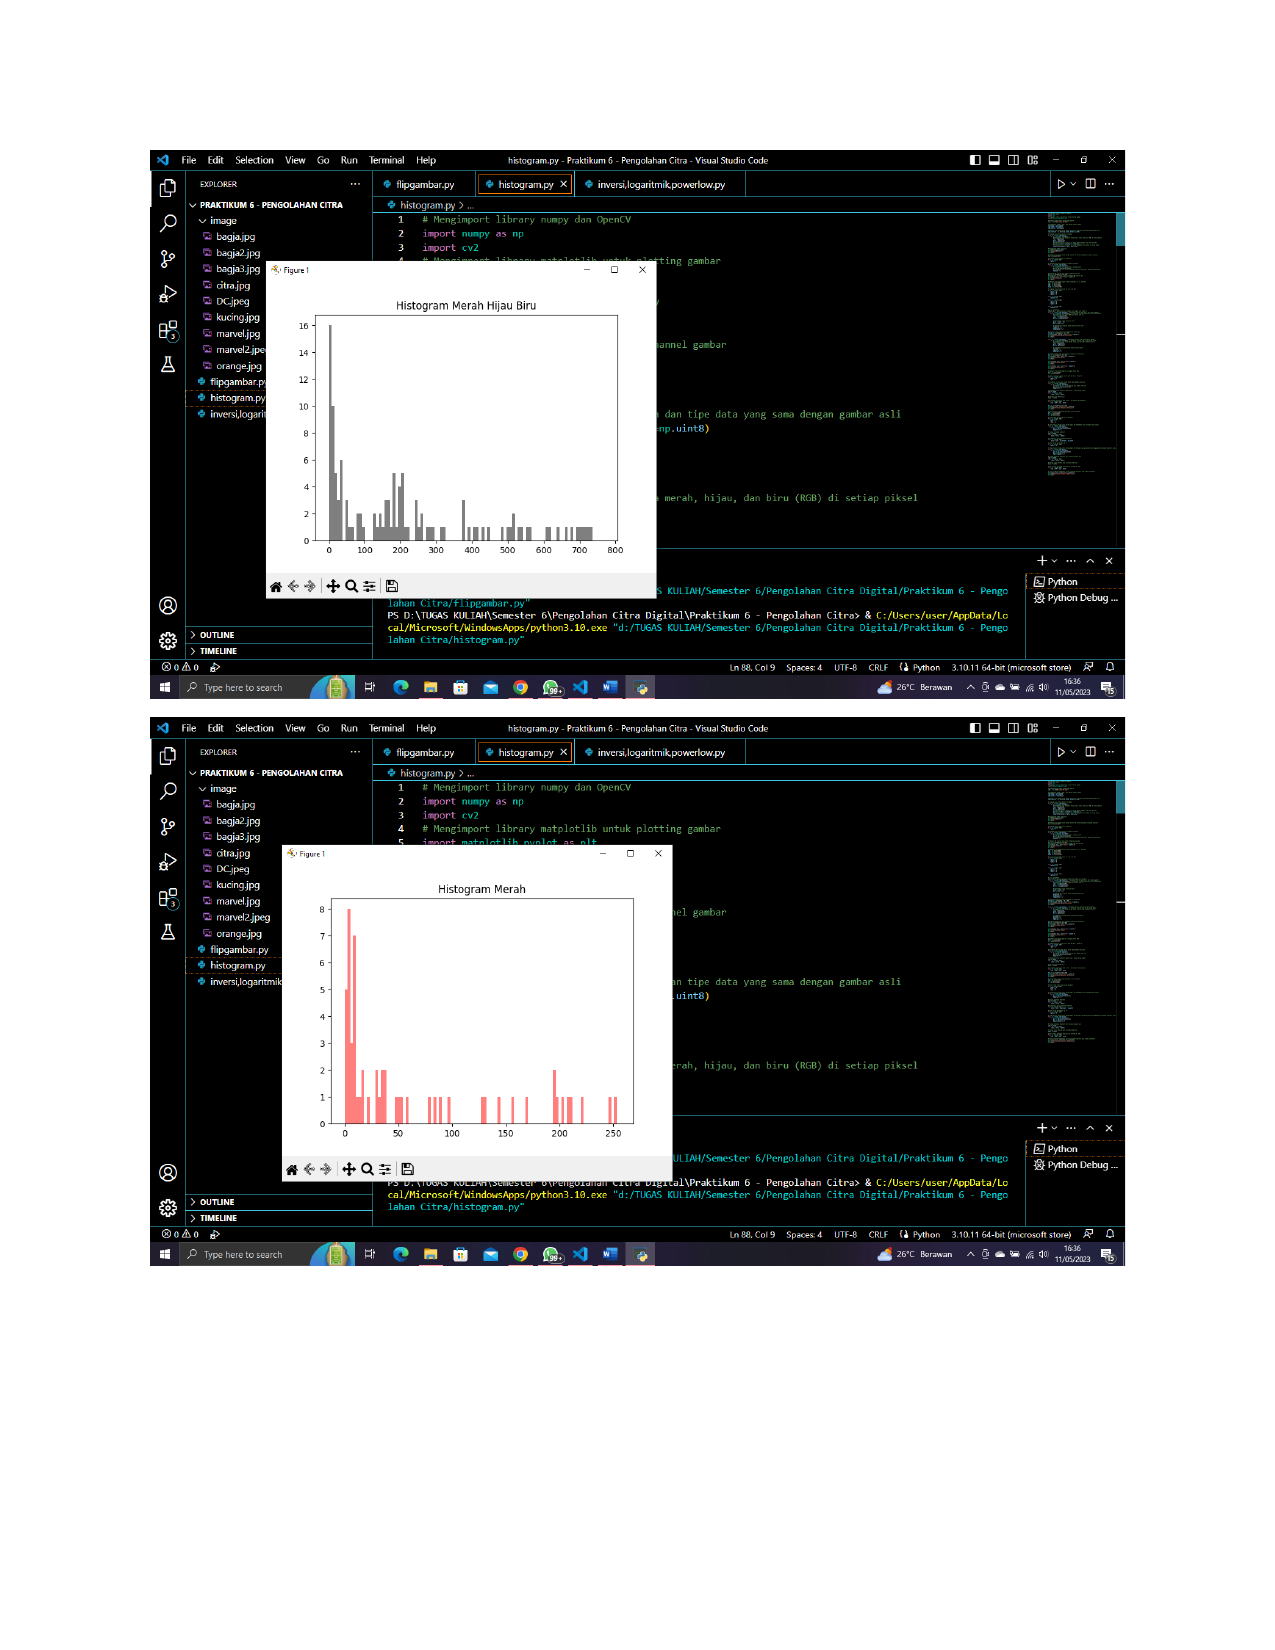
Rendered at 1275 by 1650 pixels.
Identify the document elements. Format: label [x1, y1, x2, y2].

picture [150, 717, 1125, 1266]
picture [150, 150, 1125, 699]
